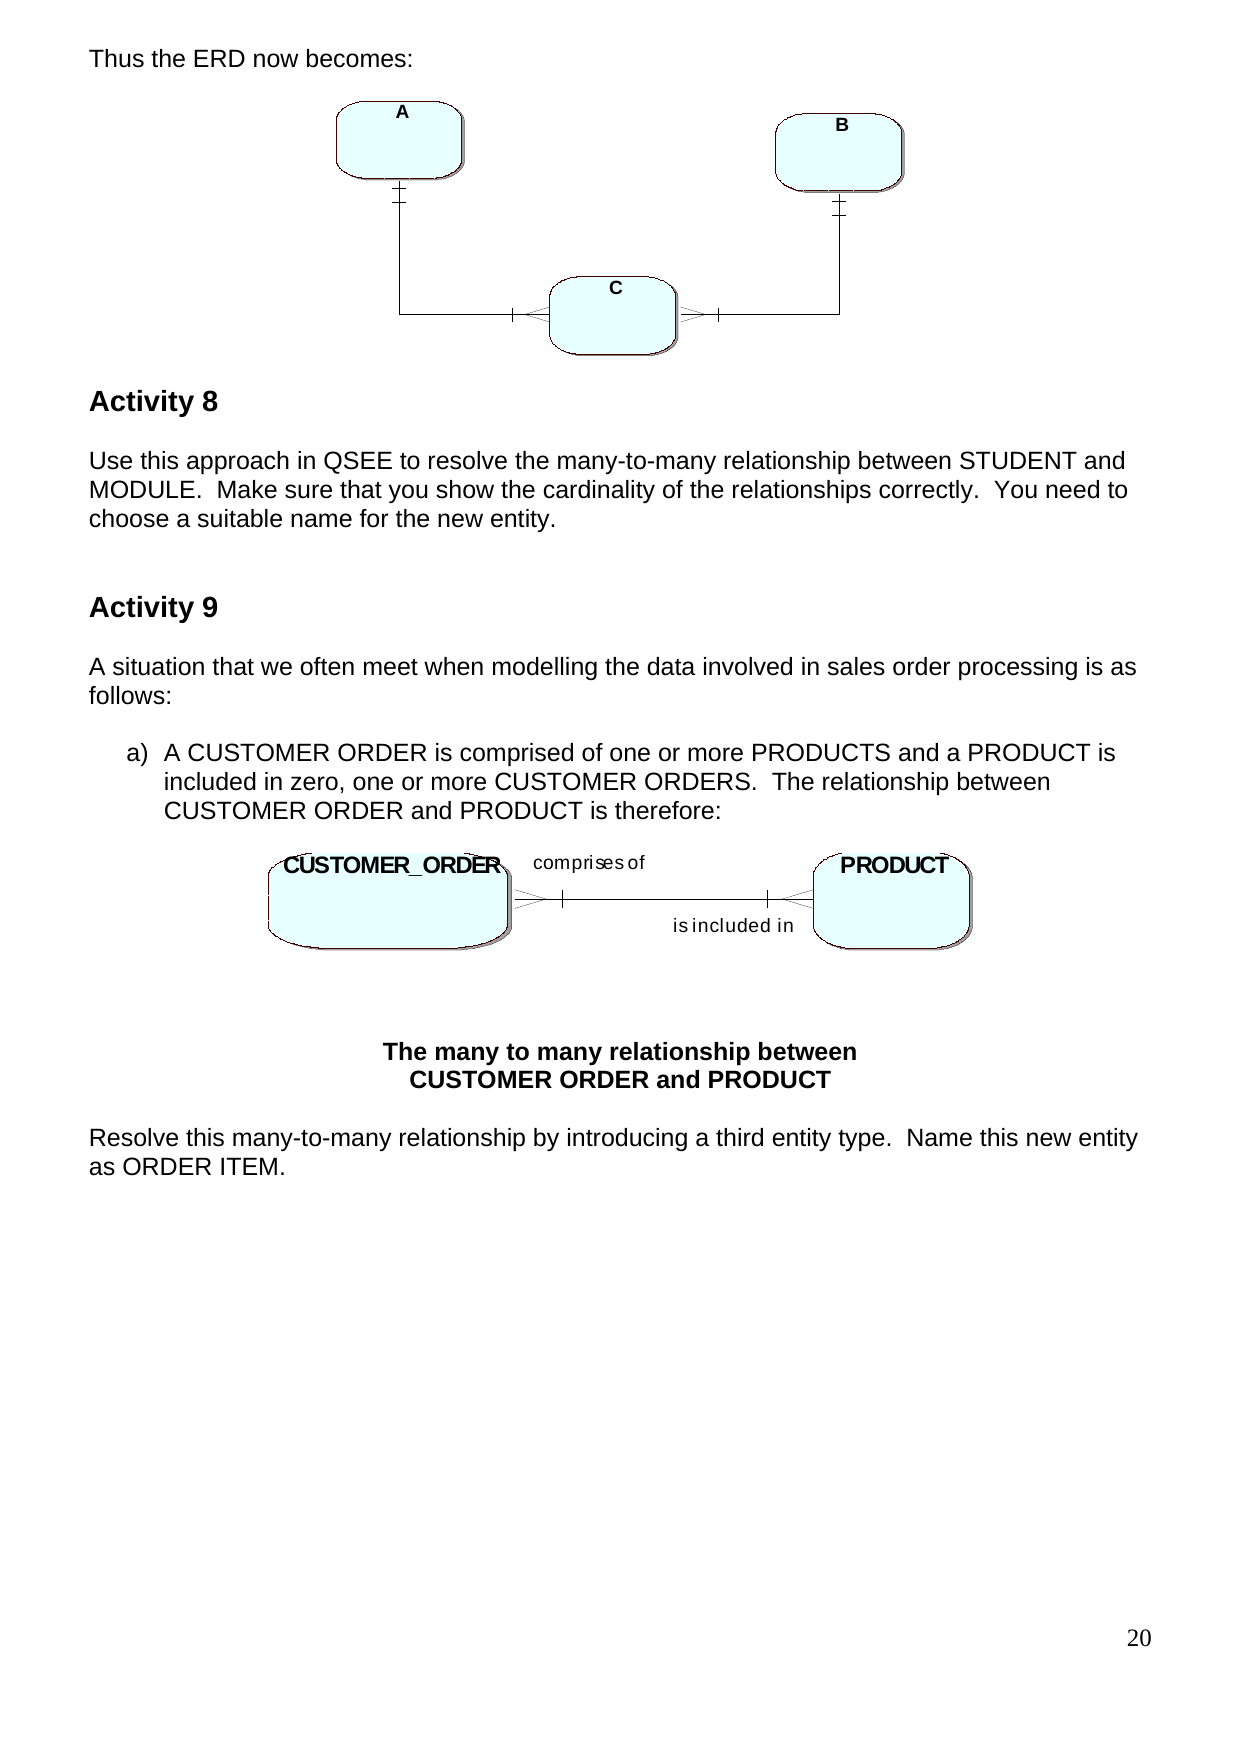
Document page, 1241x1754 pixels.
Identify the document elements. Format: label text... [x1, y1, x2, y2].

text The many to many relationship between [89, 1036, 1152, 1065]
text Use this approach in QSEE to resolve the many-to-many relationship between STUDENT and MODULE. Make sure that you show the cardinality of the relationships correctly. You need to choose a suitable name for the new entity. [89, 446, 1152, 532]
text Activity 9 [89, 590, 1152, 623]
text CUSTOMER ORDER and PRODUCT [89, 1065, 1152, 1094]
text Activity 8 [89, 384, 1152, 417]
list A CUSTOMER ORDER is comprised of one or more PRODUCTS and a PRODUCT is included in zero, one or more CUSTOMER ORDERS. The relationship between CUSTOMER ORDER and PRODUCT is therefore: [126, 738, 1152, 824]
text Resolve this many-to-many relationship by introducing a third entity type. Name this new entity as ORDER ITEM. [89, 1123, 1152, 1180]
text Thus the ERD now becomes: [89, 44, 1152, 73]
text A situation that we often meet when modelling the data involved in sales order processing is as follows: [89, 652, 1152, 709]
